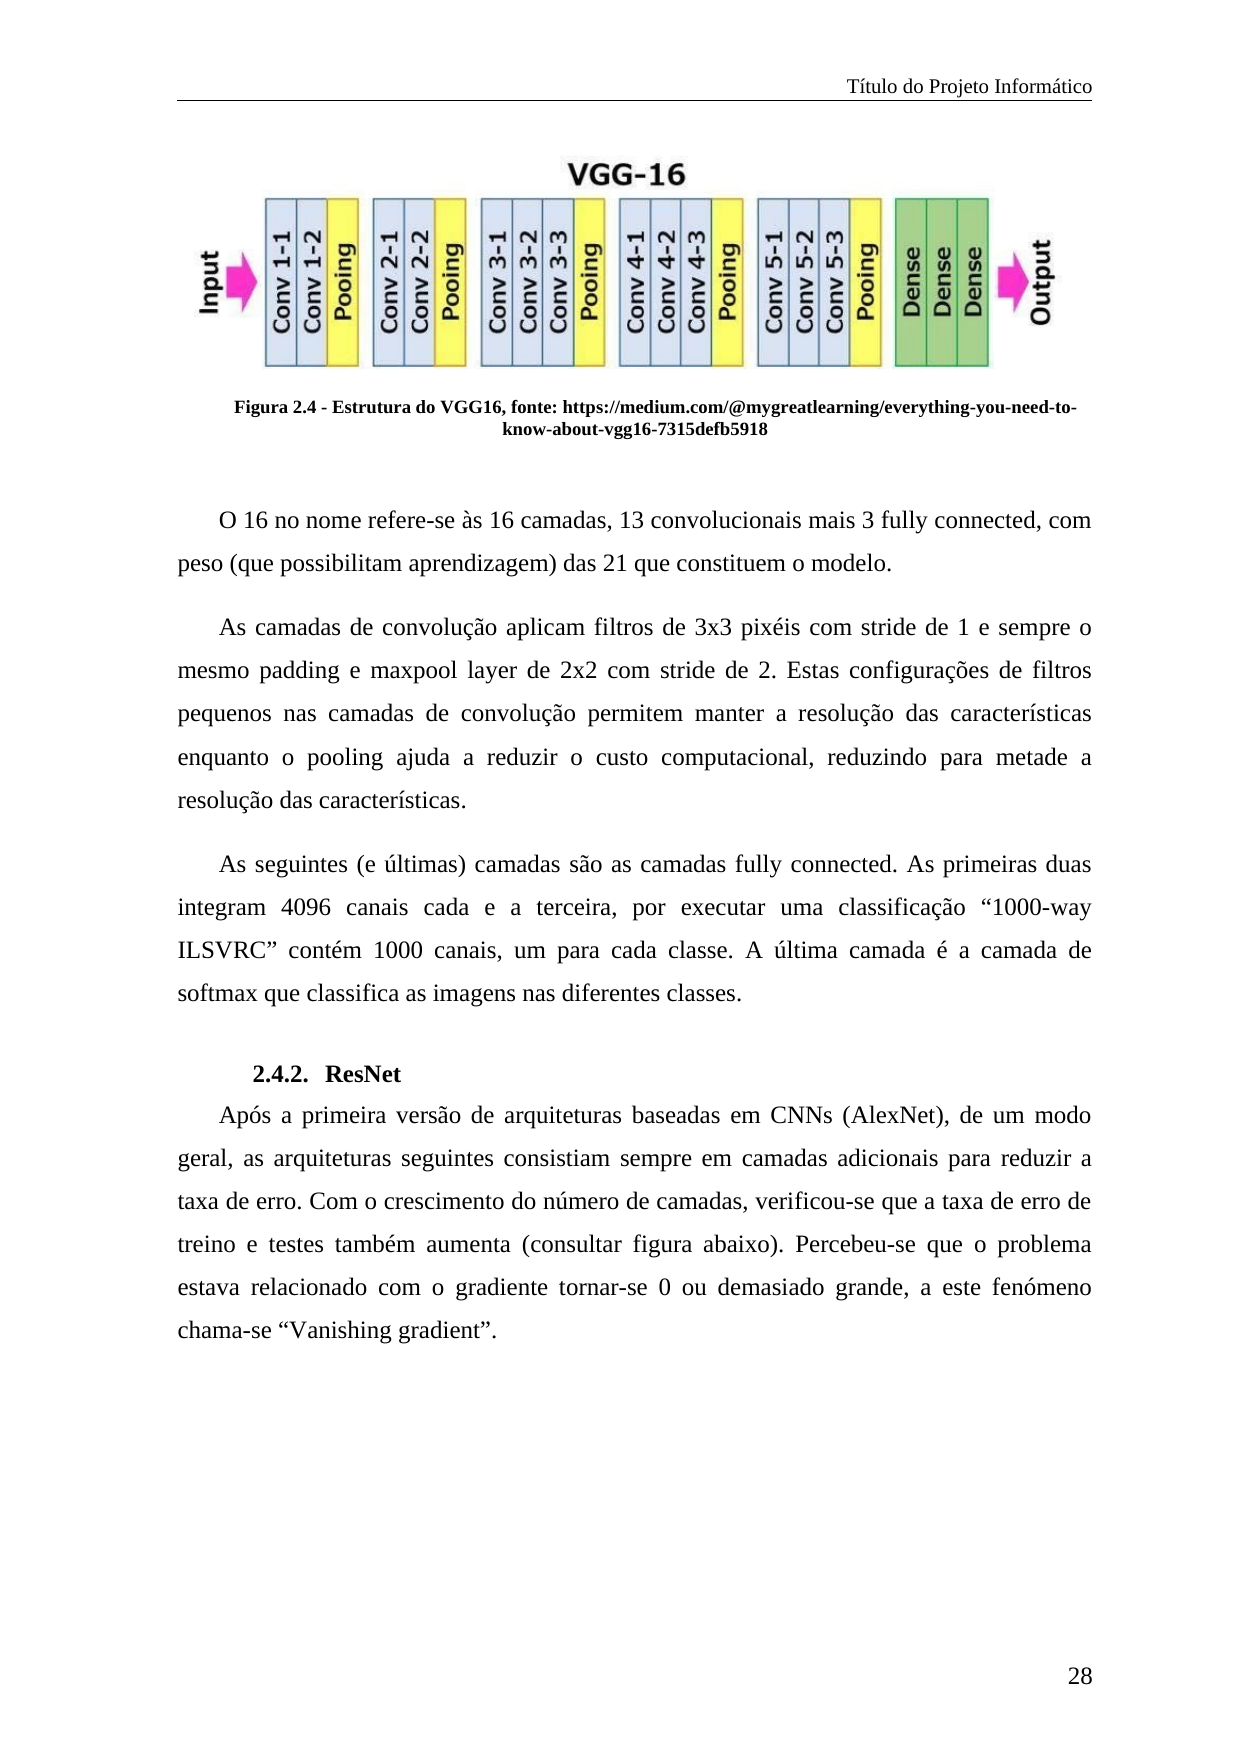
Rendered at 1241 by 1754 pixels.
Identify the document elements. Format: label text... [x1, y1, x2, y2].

text As seguintes (e últimas) camadas são as camadas fully connected. As primeiras duas integram 4096 canais cada e a terceira, por executar uma classificação “1000-way ILSVRC” contém 1000 canais, um para cada classe. A última camada é a camada de softmax que classifica as imagens nas diferentes classes. [177, 849, 1092, 1007]
text O 16 no nome refere-se às 16 camadas, 13 convolucionais mais 3 fully connected, com peso (que possibilitam aprendizagem) das 21 que constituem o modelo. [177, 505, 1092, 577]
text As camadas de convolução aplicam filtros de 3x3 pixéis com stride de 1 e sempre o mesmo padding e maxpool layer de 2x2 com stride de 2. Estas configurações de filtros pequenos nas camadas de convolução permitem manter a resolução das características enquanto o pooling ajuda a reduzir o custo computacional, reduzindo para metade a resolução das características. [177, 612, 1092, 813]
text Após a primeira versão de arquiteturas baseadas em CNNs (AlexNet), de um modo geral, as arquiteturas seguintes consistiam sempre em camadas adicionais para reduzir a taxa de erro. Com o crescimento do número de camadas, verificou-se que a taxa de erro de treino e testes também aumenta (consultar figura abaixo). Percebeu-se que o problema estava relacionado com o gradiente tornar-se 0 ou demasiado grande, a este fenómeno chama-se “Vanishing gradient”. [177, 1100, 1092, 1344]
picture [177, 147, 1093, 387]
subtitle ResNet [252, 1059, 1092, 1087]
